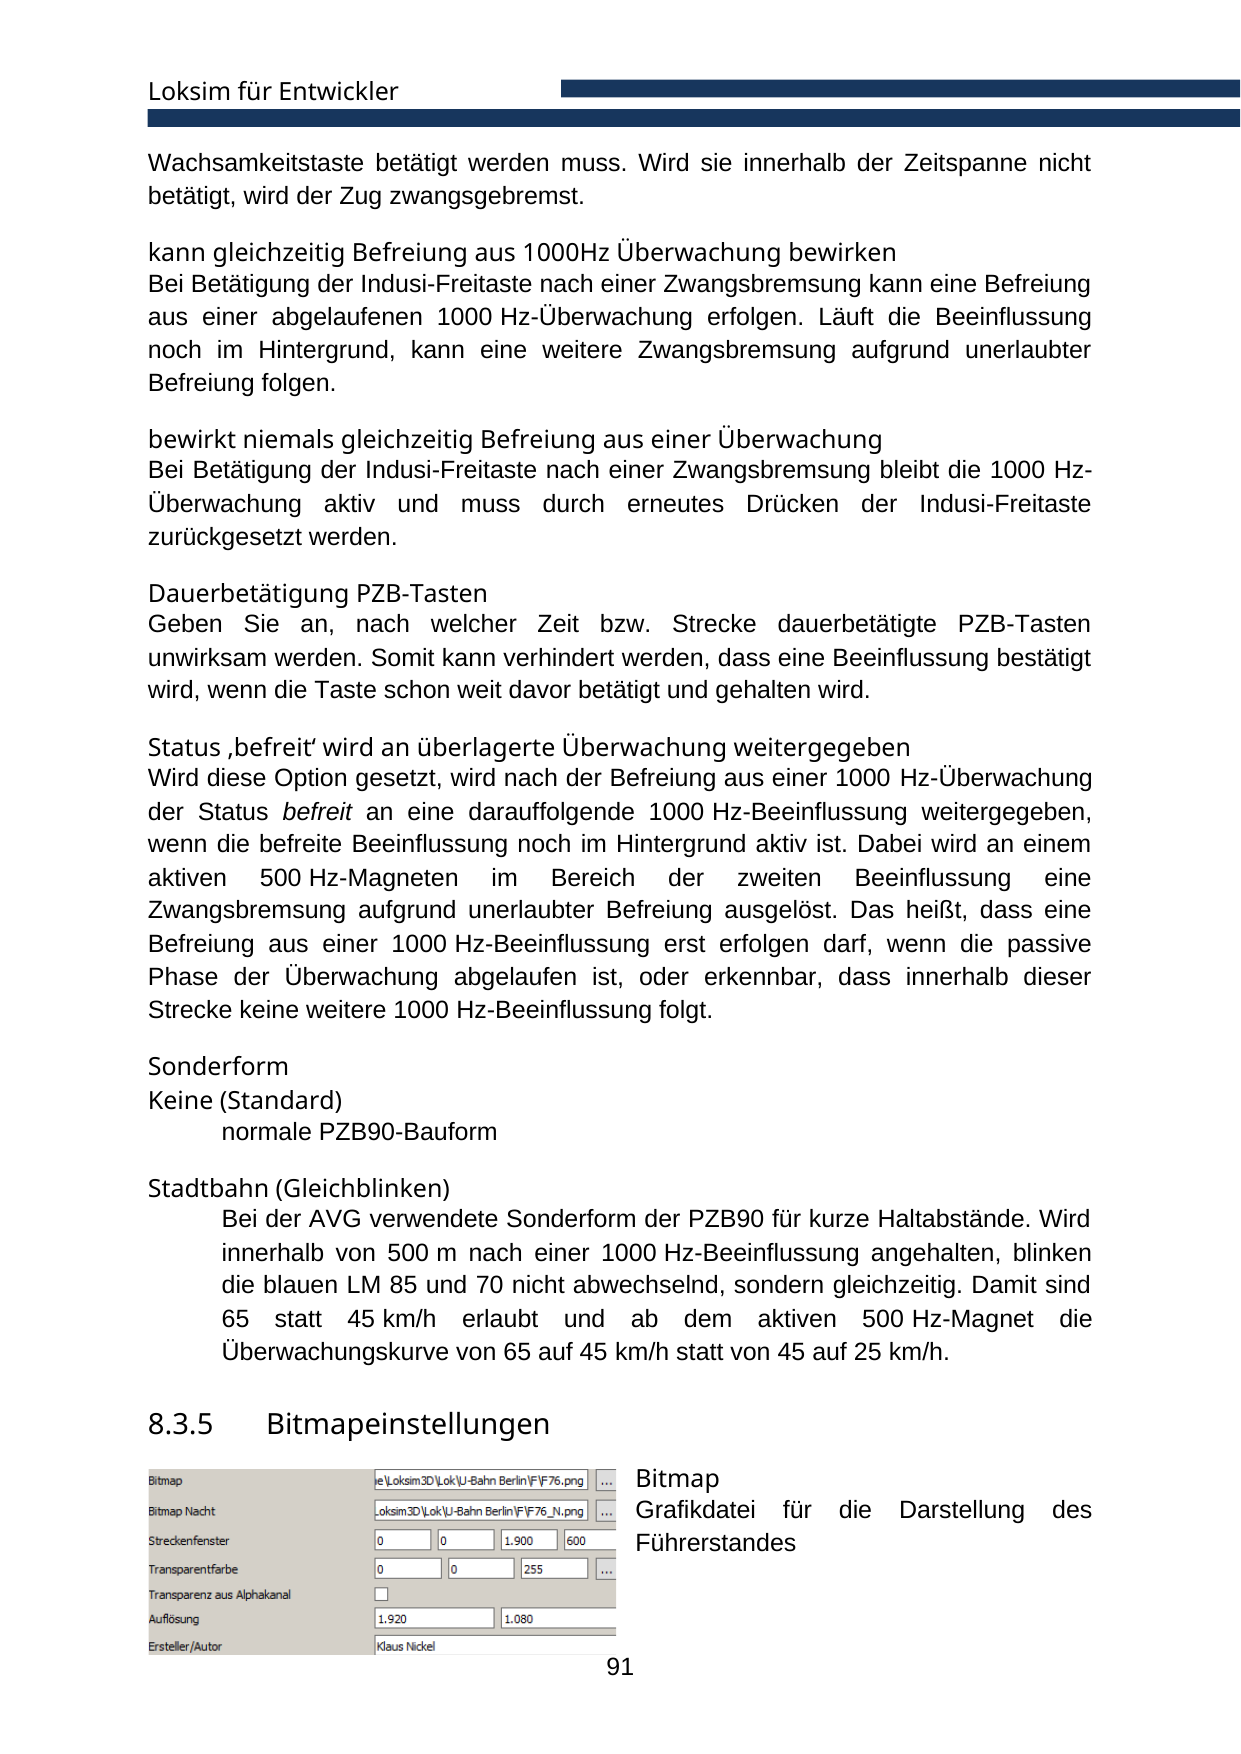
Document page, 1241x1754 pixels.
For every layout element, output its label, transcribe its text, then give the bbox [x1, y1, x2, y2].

text Bei der AVG verwendete Sonderform der PZB90 für kurze Haltabstände. Wird innerhalb von 500 m nach einer 1000 Hz-Beeinflussung angehalten, blinken die blauen LM 85 und 70 nicht abwechselnd, sondern gleichzeitig. Damit sind 65 statt 45 km/h erlaubt und ab dem aktiven 500 Hz-Magnet die Überwachungskurve von 65 auf 45 km/h statt von 45 auf 25 km/h. [221, 1204, 1093, 1365]
text kann gleichzeitig Befreiung aus 1000Hz Überwachung bewirken [148, 234, 1093, 268]
picture [147, 1469, 616, 1654]
text Bei Betätigung der Indusi-Freitaste nach einer Zwangsbremsung kann eine Befreiung aus einer abgelaufenen 1000 Hz-Überwachung erfolgen. Läuft die Beeinflussung noch im Hintergrund, kann eine weitere Zwangsbremsung aufgrund unerlaubter Befreiung folgen. [148, 268, 1093, 396]
text Sonderform [148, 1048, 1093, 1082]
text Geben Sie an, nach welcher Zeit bzw. Strecke dauerbetätigte PZB-Tasten unwirksam werden. Somit kann verhindert werden, dass eine Beeinflussung bestätigt wird, wenn die Taste schon weit davor betätigt und gehalten wird. [148, 609, 1093, 704]
text Bitmap [148, 1461, 1093, 1495]
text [148, 148, 1093, 209]
text Grafikdatei für die Darstellung des Führerstandes [616, 1495, 1093, 1557]
text Dauerbetätigung PZB-Tasten [148, 575, 1093, 609]
text Bei Betätigung der Indusi-Freitaste nach einer Zwangsbremsung bleibt die 1000 Hz-Überwachung aktiv und muss durch erneutes Drücken der Indusi-Freitaste zurückgesetzt werden. [148, 456, 1093, 550]
text Stadtbahn (Gleichblinken) [148, 1170, 1093, 1204]
text Wird diese Option gesetzt, wird nach der Befreiung aus einer 1000 Hz-Überwachung der Status befreit an eine darauffolgende 1000 Hz-Beeinflussung weitergegeben, wenn die befreite Beeinflussung noch im Hintergrund aktiv ist. Dabei wird an einem aktiven 500 Hz-Magneten im Bereich der zweiten Beeinflussung eine Zwangsbremsung aufgrund unerlaubter Befreiung ausgelöst. Das heißt, dass eine Befreiung aus einer 1000 Hz-Beeinflussung erst erfolgen darf, wenn die passive Phase der Überwachung abgelaufen ist, oder erkennbar, dass innerhalb dieser Strecke keine weitere 1000 Hz-Beeinflussung folgt. [148, 763, 1093, 1023]
text normale PZB90-Bauform [221, 1117, 1093, 1145]
text bewirkt niemals gleichzeitig Befreiung aus einer Überwachung [148, 421, 1093, 456]
subtitle Bitmapeinstellungen [148, 1403, 1093, 1443]
text Status ‚befreit‘ wird an überlagerte Überwachung weitergegeben [148, 729, 1093, 763]
text Keine (Standard) [148, 1082, 1093, 1117]
